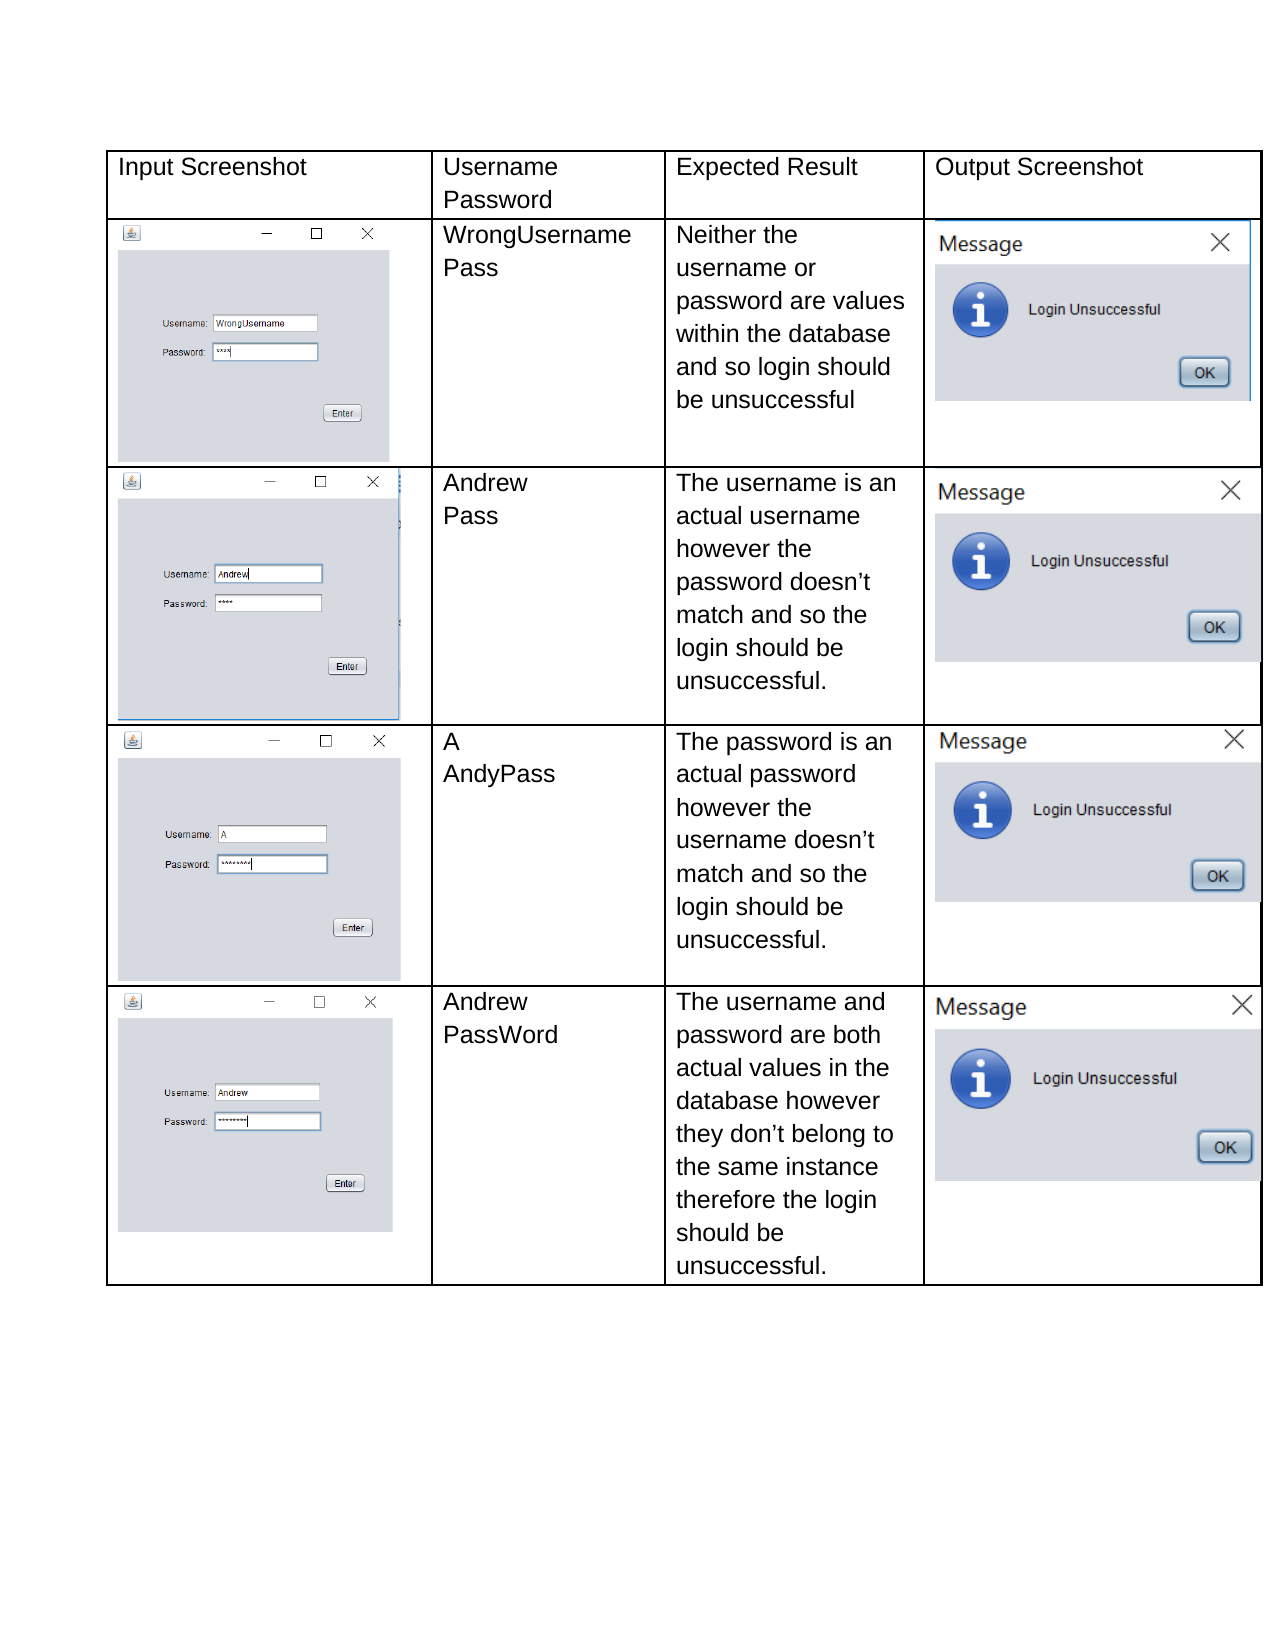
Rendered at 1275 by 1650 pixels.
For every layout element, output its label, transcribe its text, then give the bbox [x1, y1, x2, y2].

table_header Input Screenshot [108, 152, 431, 218]
picture [117, 987, 393, 1232]
picture [935, 987, 1262, 1181]
table_cell [925, 468, 1260, 724]
table_cell A AndyPass [433, 726, 664, 985]
table_header Output Screenshot [925, 152, 1260, 218]
table_cell The password is an actual password however the username doesn’t match and so the login should be unsuccessful. [666, 726, 923, 985]
table_cell Andrew Pass [433, 468, 664, 724]
table_cell The username and password are both actual values in the database however they don’t belong to the same instance therefore the login should be unsuccessful. [666, 987, 923, 1284]
table_cell [108, 726, 431, 985]
picture [935, 468, 1262, 662]
table_cell Neither the username or password are values within the database and so login should be unsuccessful [666, 220, 923, 466]
picture [935, 220, 1251, 401]
table_cell [108, 987, 431, 1284]
table_cell The username is an actual username however the password doesn’t match and so the login should be unsuccessful. [666, 468, 923, 724]
picture [117, 726, 401, 981]
table_cell [108, 220, 431, 466]
table_header Expected Result [666, 152, 923, 218]
table_header Username Password [433, 152, 664, 218]
table_cell Andrew PassWord [433, 987, 664, 1284]
picture [117, 220, 390, 462]
picture [935, 726, 1262, 902]
table_cell [925, 987, 1260, 1284]
table_cell WrongUsername Pass [433, 220, 664, 466]
table_cell [925, 726, 1260, 985]
table_cell [108, 468, 431, 724]
picture [117, 468, 401, 721]
table_cell [925, 220, 1260, 466]
